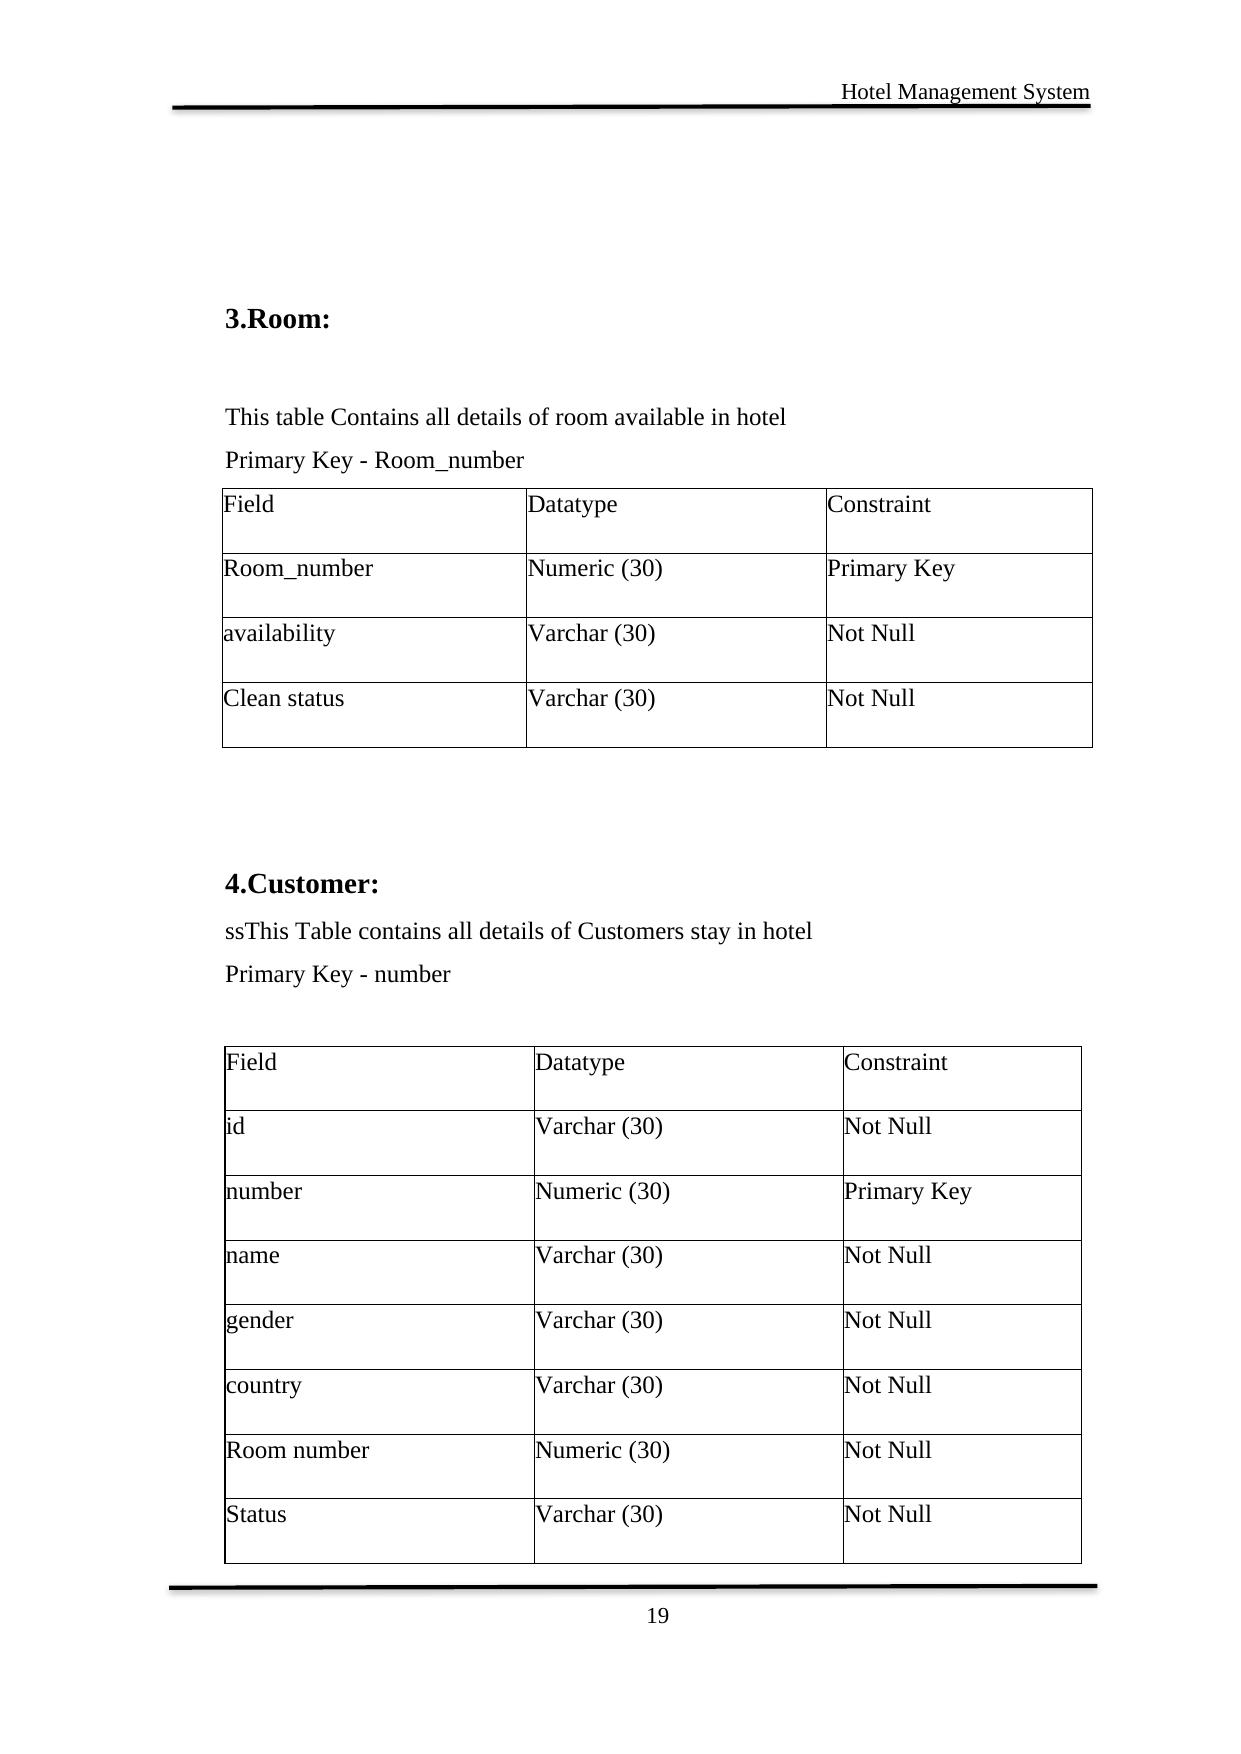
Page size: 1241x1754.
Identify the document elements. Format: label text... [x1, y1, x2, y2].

table_header Datatype [535, 1047, 843, 1110]
table_cell Primary Key [844, 1176, 1081, 1239]
table_cell Not Null [844, 1305, 1081, 1369]
table_cell Varchar (30) [535, 1241, 843, 1304]
table_header Field [223, 489, 526, 552]
table_cell Status [226, 1499, 534, 1563]
text Primary Key - number [225, 959, 1090, 988]
table_cell country [226, 1370, 534, 1434]
table_header Field [226, 1047, 534, 1110]
text 3.Room: [225, 301, 1090, 334]
table_cell Varchar (30) [527, 618, 826, 682]
table_cell Varchar (30) [527, 683, 826, 747]
table_cell gender [226, 1305, 534, 1369]
table_cell Not Null [827, 683, 1092, 747]
table_cell Varchar (30) [535, 1370, 843, 1434]
table_cell Varchar (30) [535, 1499, 843, 1563]
table_cell Room number [226, 1435, 534, 1498]
table_cell Numeric (30) [527, 554, 826, 617]
table_cell availability [223, 618, 526, 682]
table_cell Room_number [223, 554, 526, 617]
table_cell Varchar (30) [535, 1305, 843, 1369]
text This table Contains all details of room available in hotel [225, 402, 1090, 430]
table_cell Numeric (30) [535, 1435, 843, 1498]
table_cell Numeric (30) [535, 1176, 843, 1239]
table_cell Not Null [844, 1370, 1081, 1434]
table_cell Not Null [827, 618, 1092, 682]
text 4.Customer: [225, 866, 1090, 899]
table_header Constraint [844, 1047, 1081, 1110]
table_cell Not Null [844, 1111, 1081, 1175]
table_cell Clean status [223, 683, 526, 747]
table_cell Not Null [844, 1241, 1081, 1304]
text ssThis Table contains all details of Customers stay in hotel [225, 916, 1090, 945]
table_cell name [226, 1241, 534, 1304]
table_header Constraint [827, 489, 1092, 552]
table_cell Not Null [844, 1499, 1081, 1563]
text Primary Key - Room_number [225, 445, 1090, 473]
table_header Datatype [527, 489, 826, 552]
table_cell Primary Key [827, 554, 1092, 617]
table_cell id [226, 1111, 534, 1175]
table_cell Not Null [844, 1435, 1081, 1498]
table_cell Varchar (30) [535, 1111, 843, 1175]
table_cell number [226, 1176, 534, 1239]
